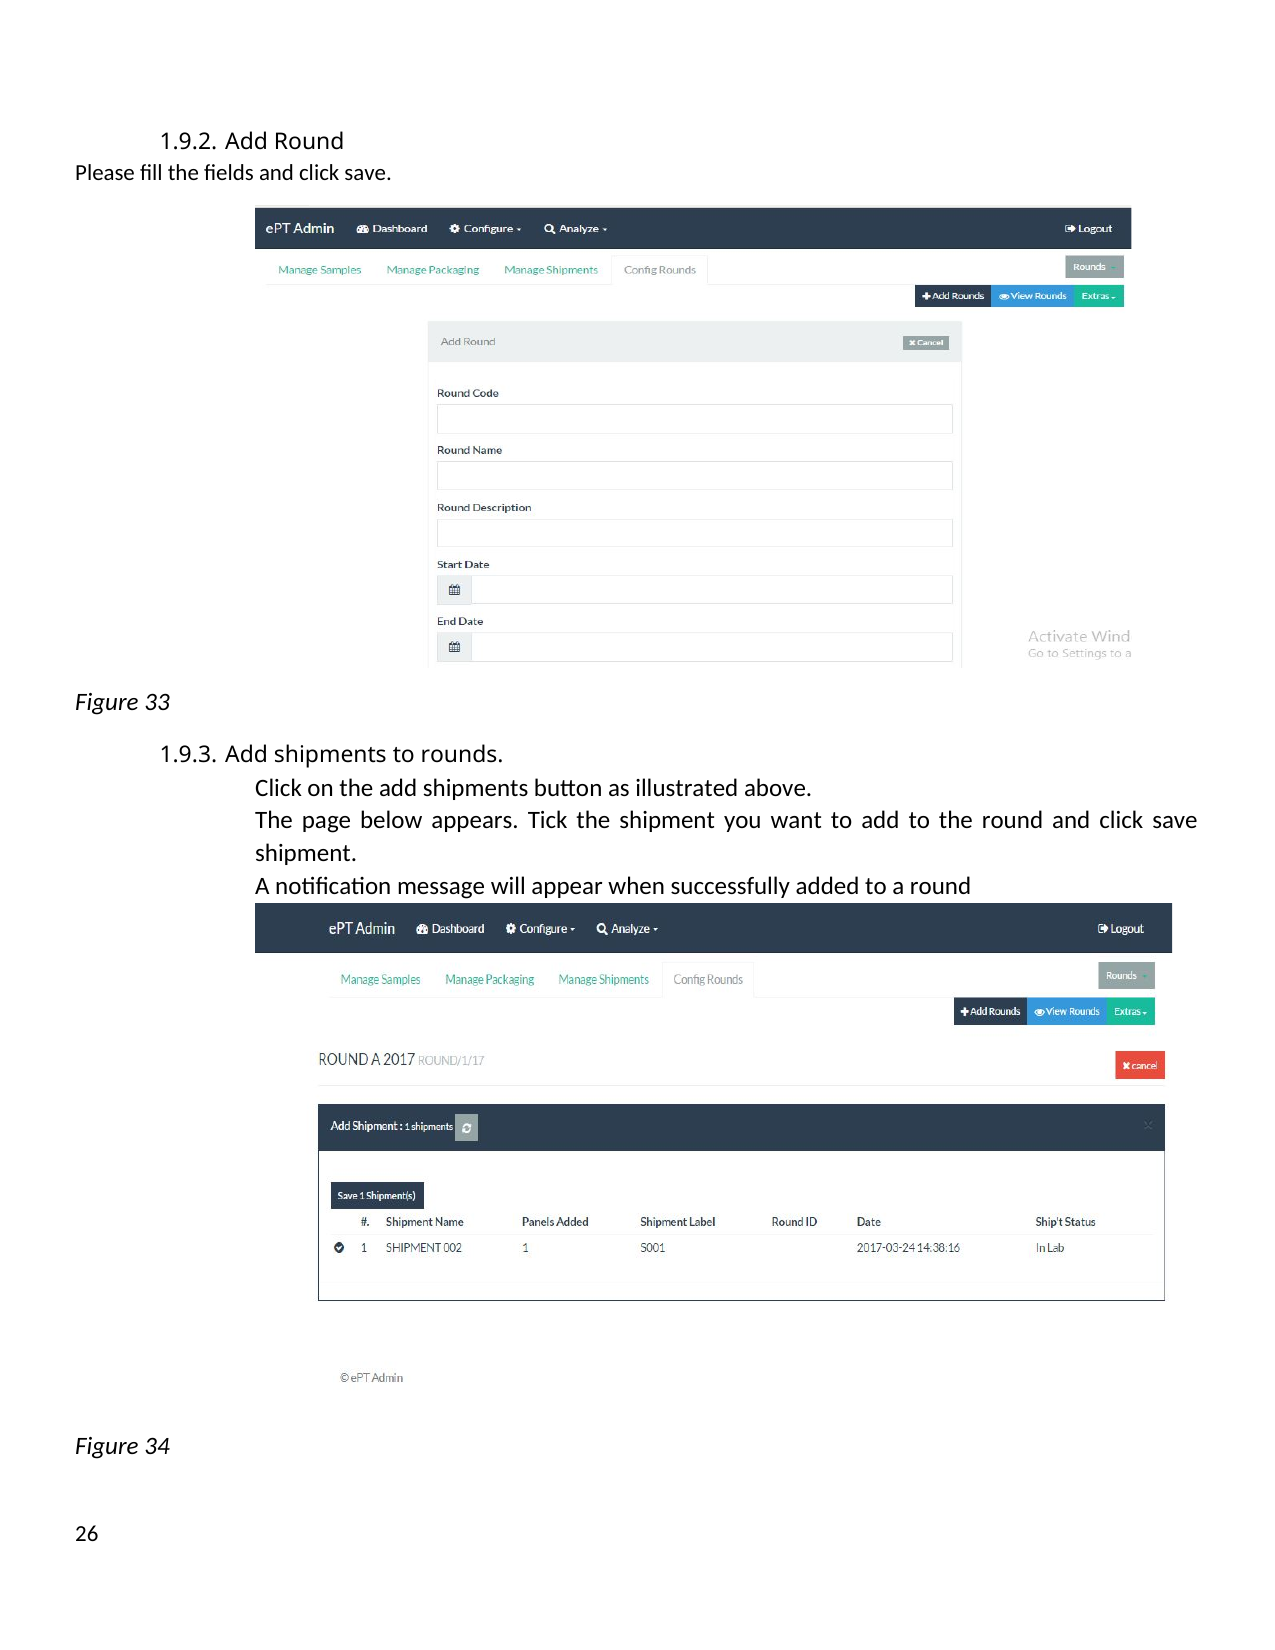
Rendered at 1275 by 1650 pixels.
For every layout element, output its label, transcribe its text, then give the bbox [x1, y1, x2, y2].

list Click on the add shipments button as illustrated above. [255, 772, 1200, 802]
text Please fill the fields and click save. [75, 158, 1200, 186]
subtitle Add Round [159, 124, 1200, 156]
subtitle Add shipments to rounds. [159, 738, 1200, 769]
text Figure 34 [75, 1430, 1200, 1461]
list The page below appears. Tick the shipment you want to add to the round and click save shipment. [255, 804, 1200, 868]
picture [255, 903, 1173, 1412]
picture [255, 205, 1132, 668]
list A notification message will appear when successfully added to a round [255, 870, 1200, 901]
text Figure 33 [75, 687, 1200, 717]
